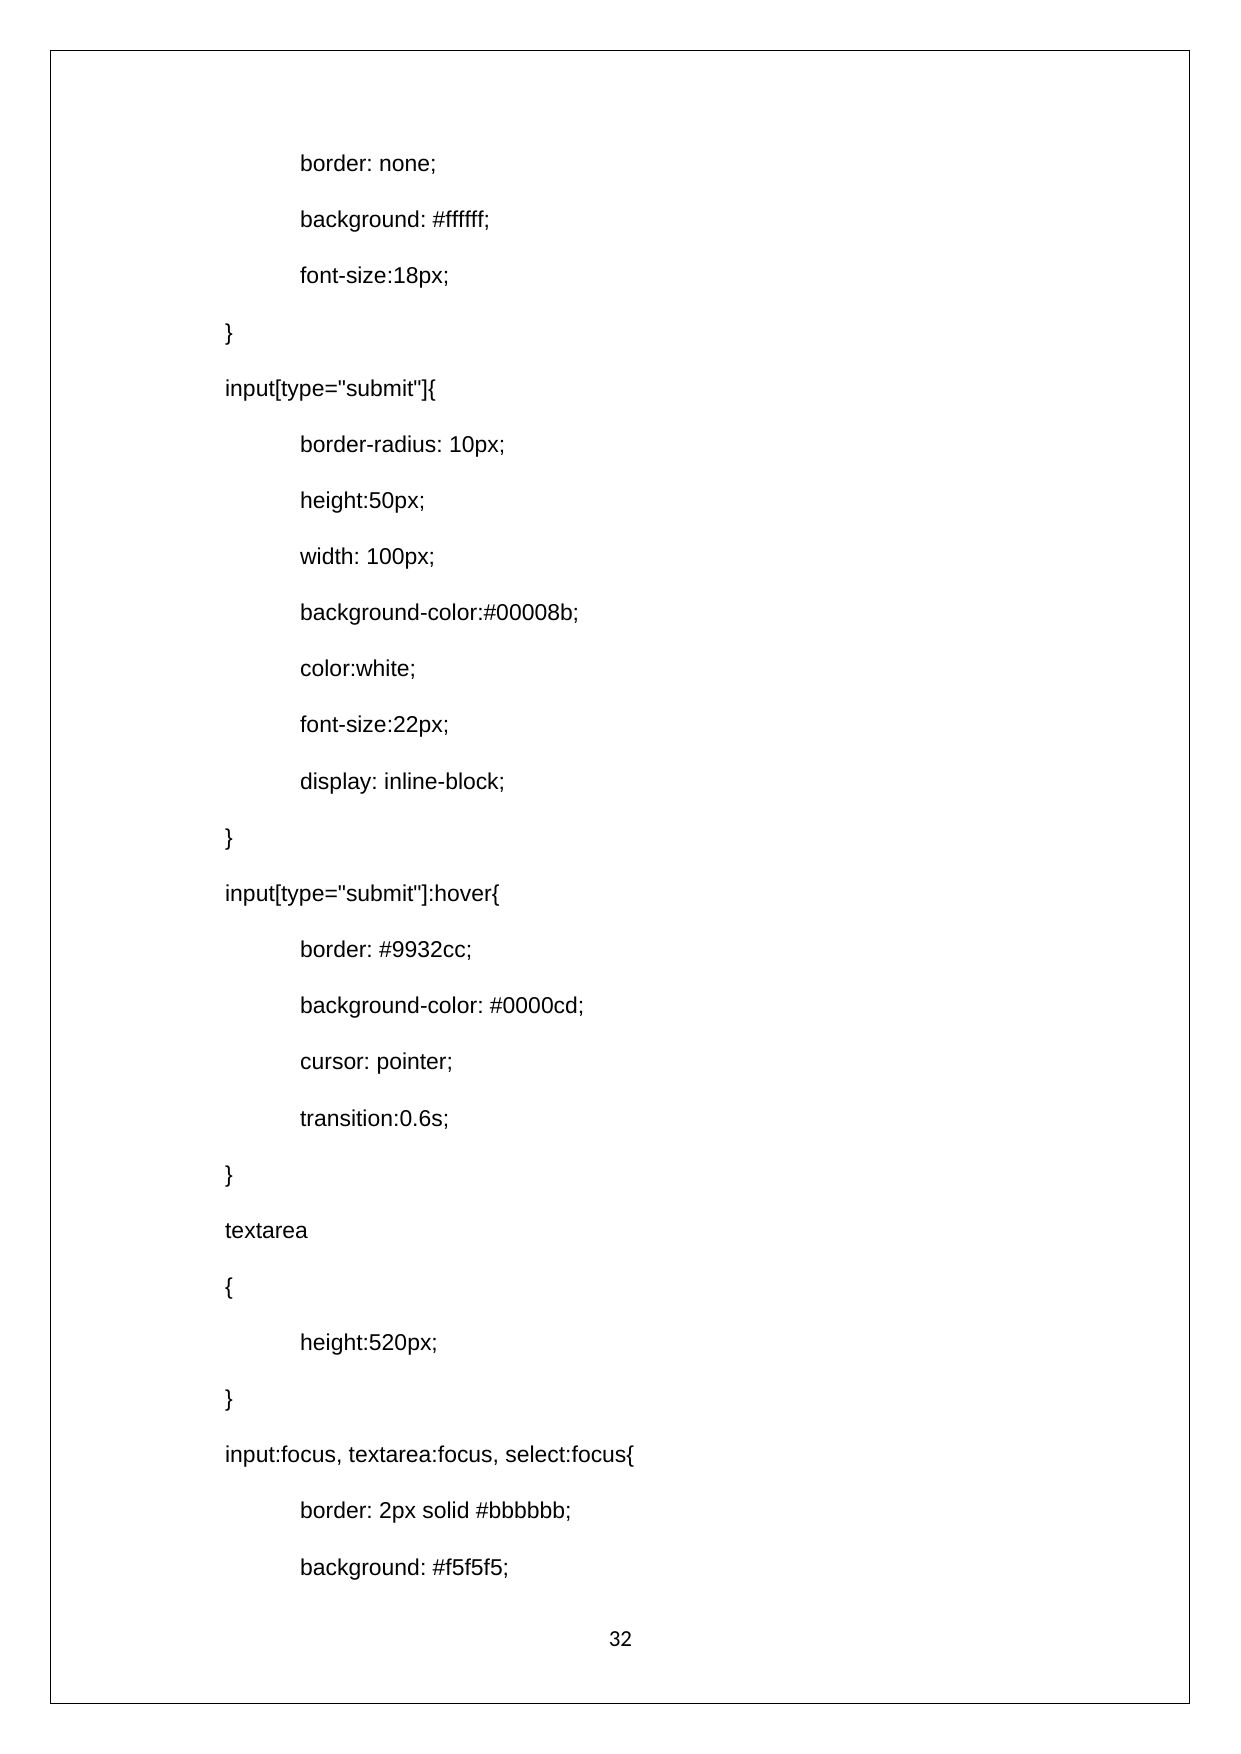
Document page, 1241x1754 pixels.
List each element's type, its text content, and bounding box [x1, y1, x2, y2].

text { [150, 1273, 1090, 1299]
text } [150, 1385, 1090, 1412]
text border: none; [150, 150, 1090, 176]
text input[type="submit"]:hover{ [150, 880, 1090, 906]
text height:50px; [150, 487, 1090, 513]
text } [150, 318, 1090, 345]
text width: 100px; [150, 543, 1090, 569]
text border-radius: 10px; [150, 431, 1090, 457]
text font-size:22px; [150, 711, 1090, 738]
text color:white; [150, 655, 1090, 682]
text height:520px; [150, 1329, 1090, 1355]
text textarea [150, 1217, 1090, 1243]
text border: 2px solid #bbbbbb; [150, 1497, 1090, 1524]
text background: #ffffff; [150, 206, 1090, 232]
text } [150, 1161, 1090, 1187]
text transition:0.6s; [150, 1104, 1090, 1131]
text background: #f5f5f5; [150, 1554, 1090, 1580]
text border: #9932cc; [150, 936, 1090, 962]
text cursor: pointer; [150, 1048, 1090, 1075]
text input[type="submit"]{ [150, 374, 1090, 401]
text } [150, 824, 1090, 850]
text input:focus, textarea:focus, select:focus{ [150, 1441, 1090, 1468]
text font-size:18px; [150, 262, 1090, 289]
text background-color:#00008b; [150, 599, 1090, 626]
text display: inline-block; [150, 768, 1090, 794]
text background-color: #0000cd; [150, 992, 1090, 1018]
